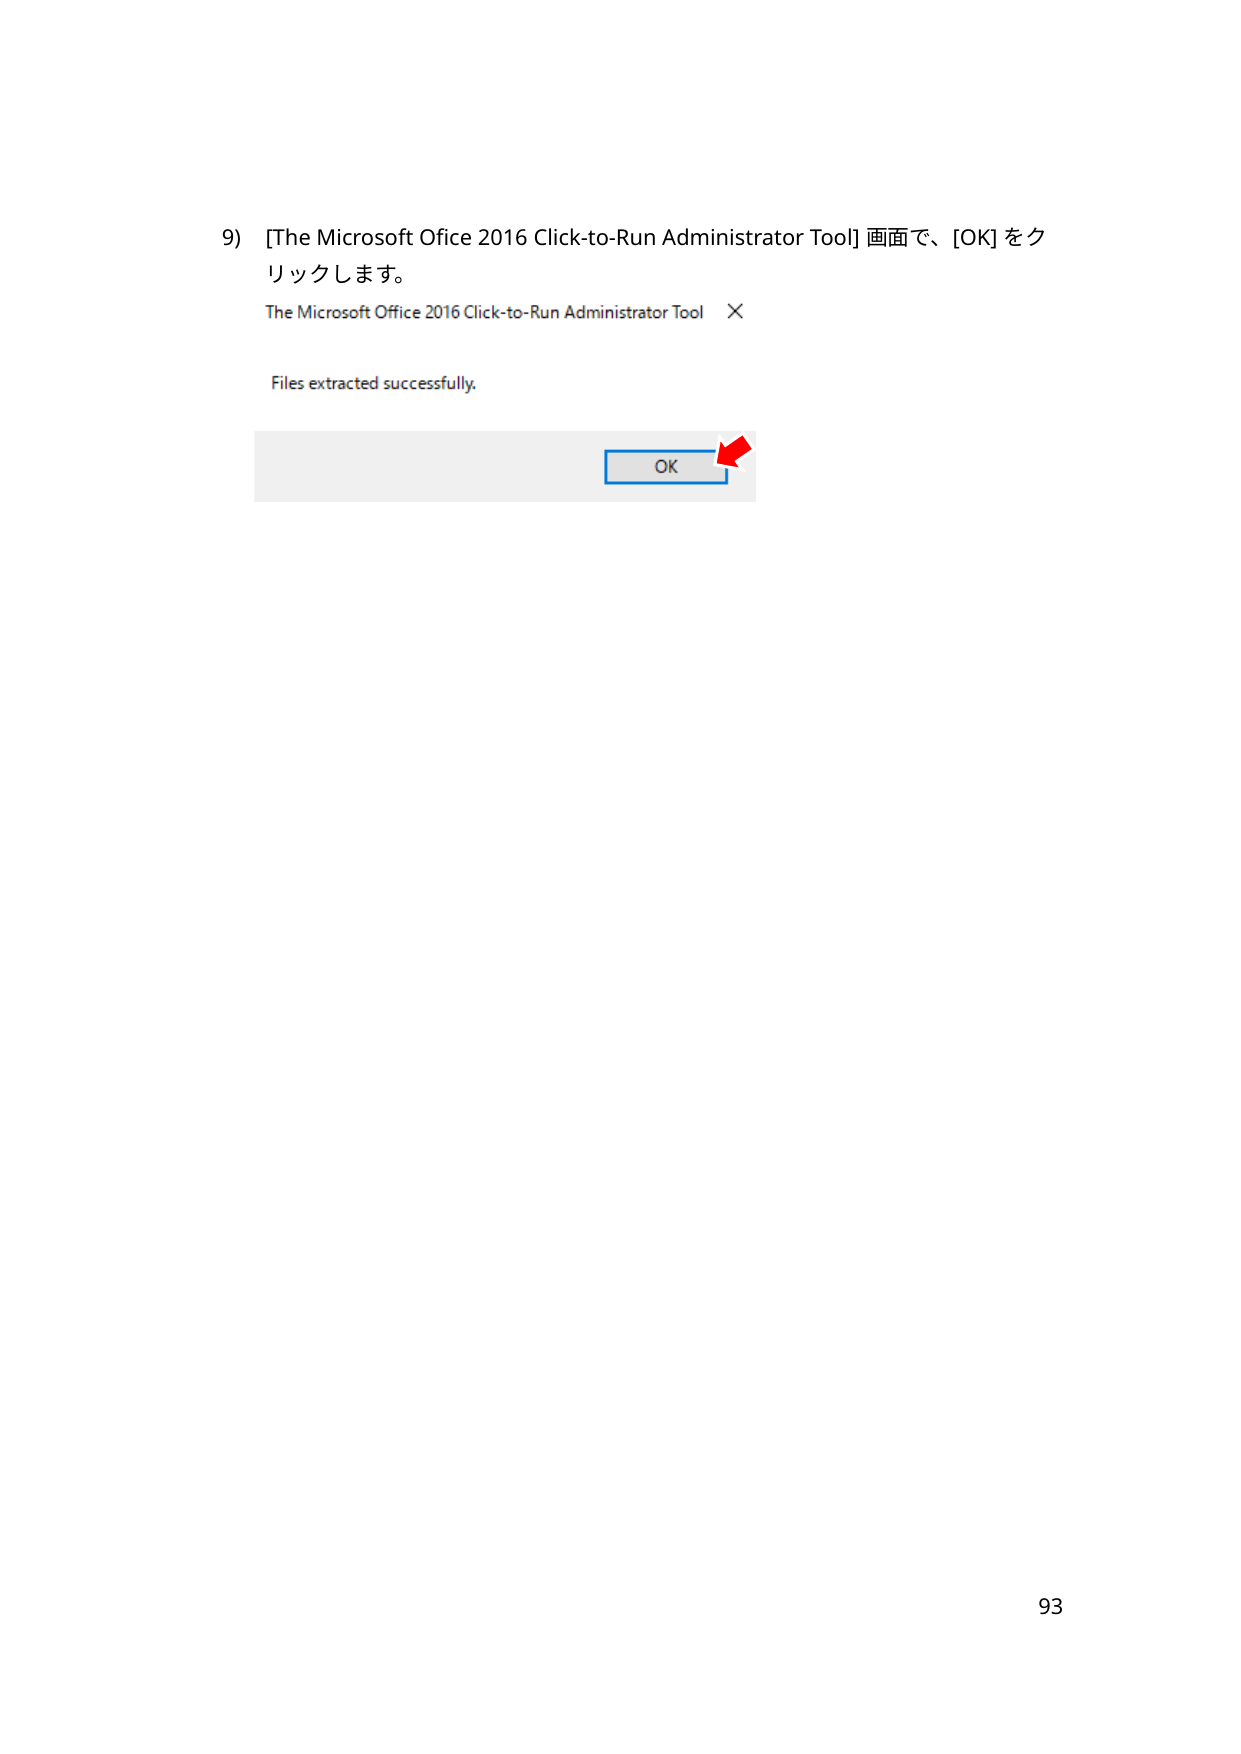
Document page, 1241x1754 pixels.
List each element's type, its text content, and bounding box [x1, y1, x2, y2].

list [The Microsoft Ofice 2016 Click-to-Run Administrator Tool] 画面で、[OK] をクリックします。 [222, 217, 1063, 292]
picture [254, 291, 757, 502]
